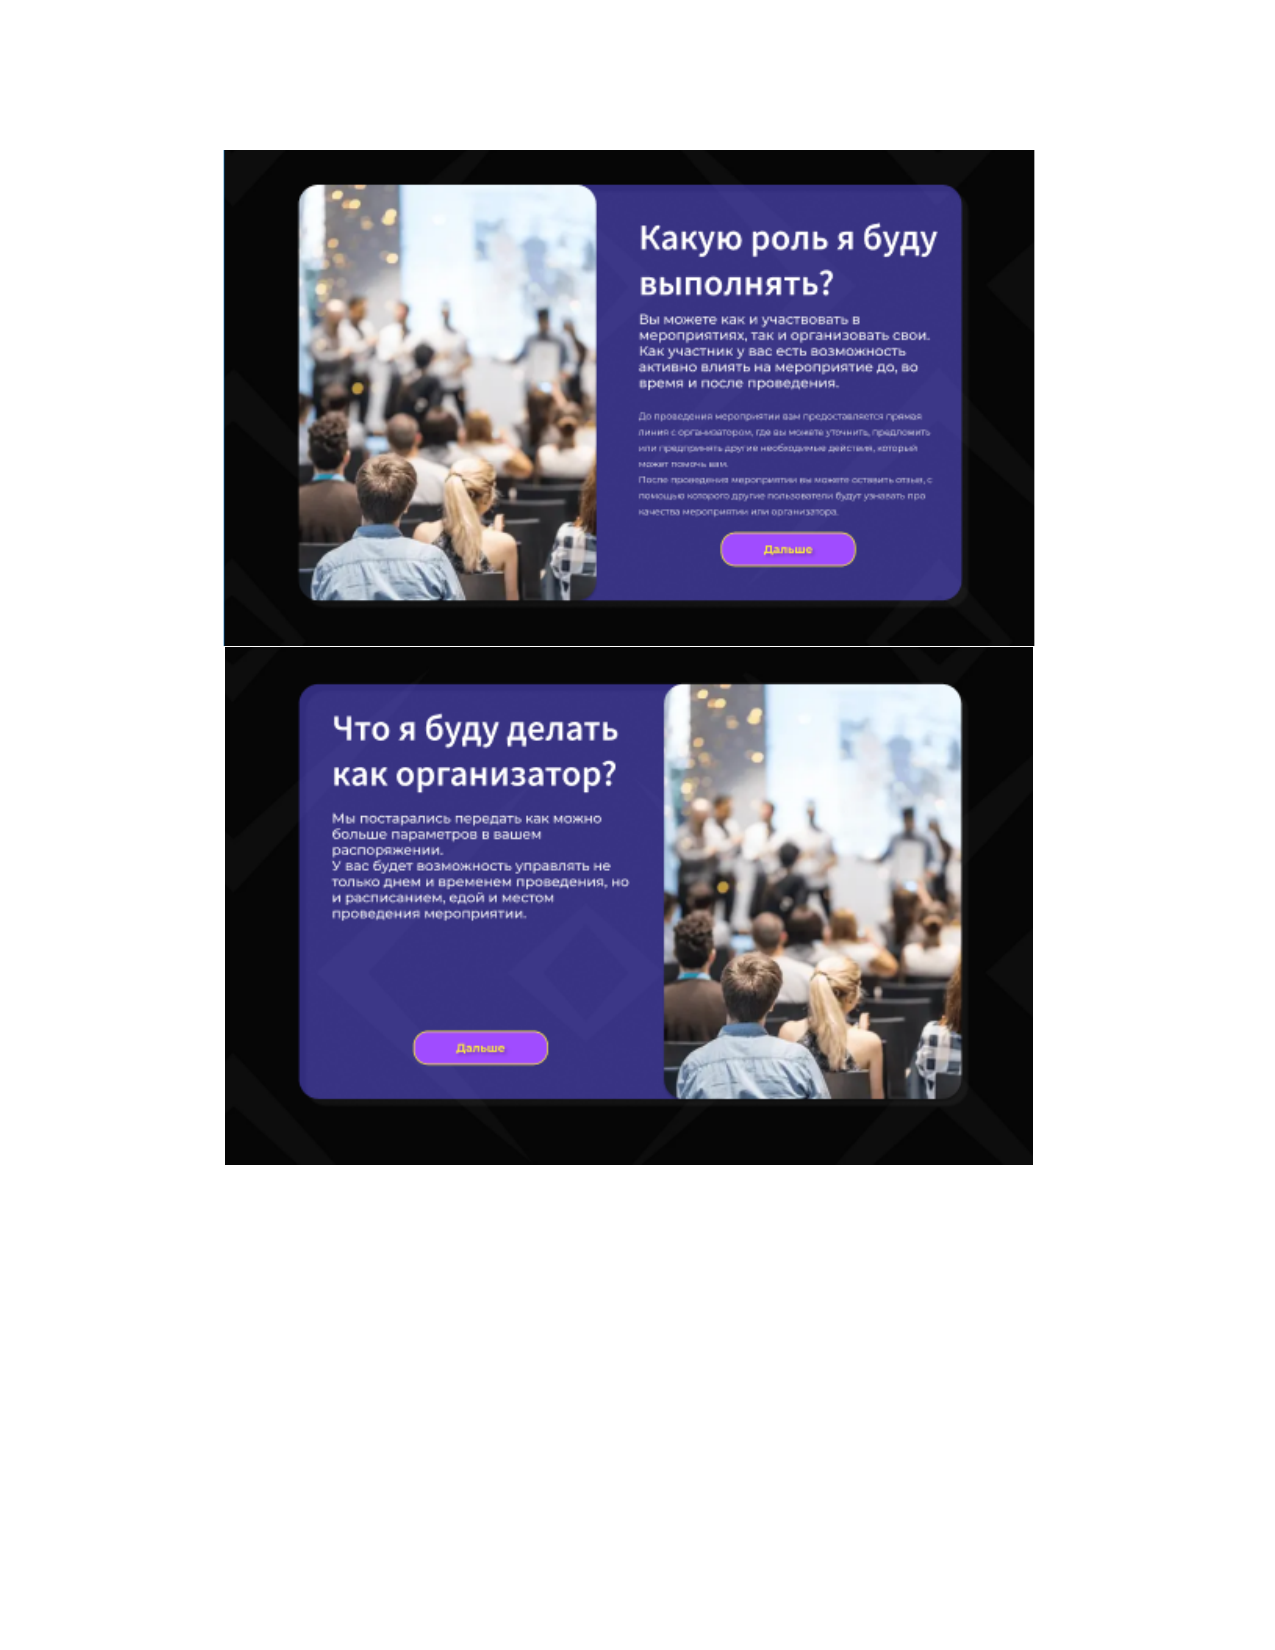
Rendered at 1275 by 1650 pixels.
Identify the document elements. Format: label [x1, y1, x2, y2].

picture [223, 150, 1035, 646]
picture [225, 647, 1033, 1165]
